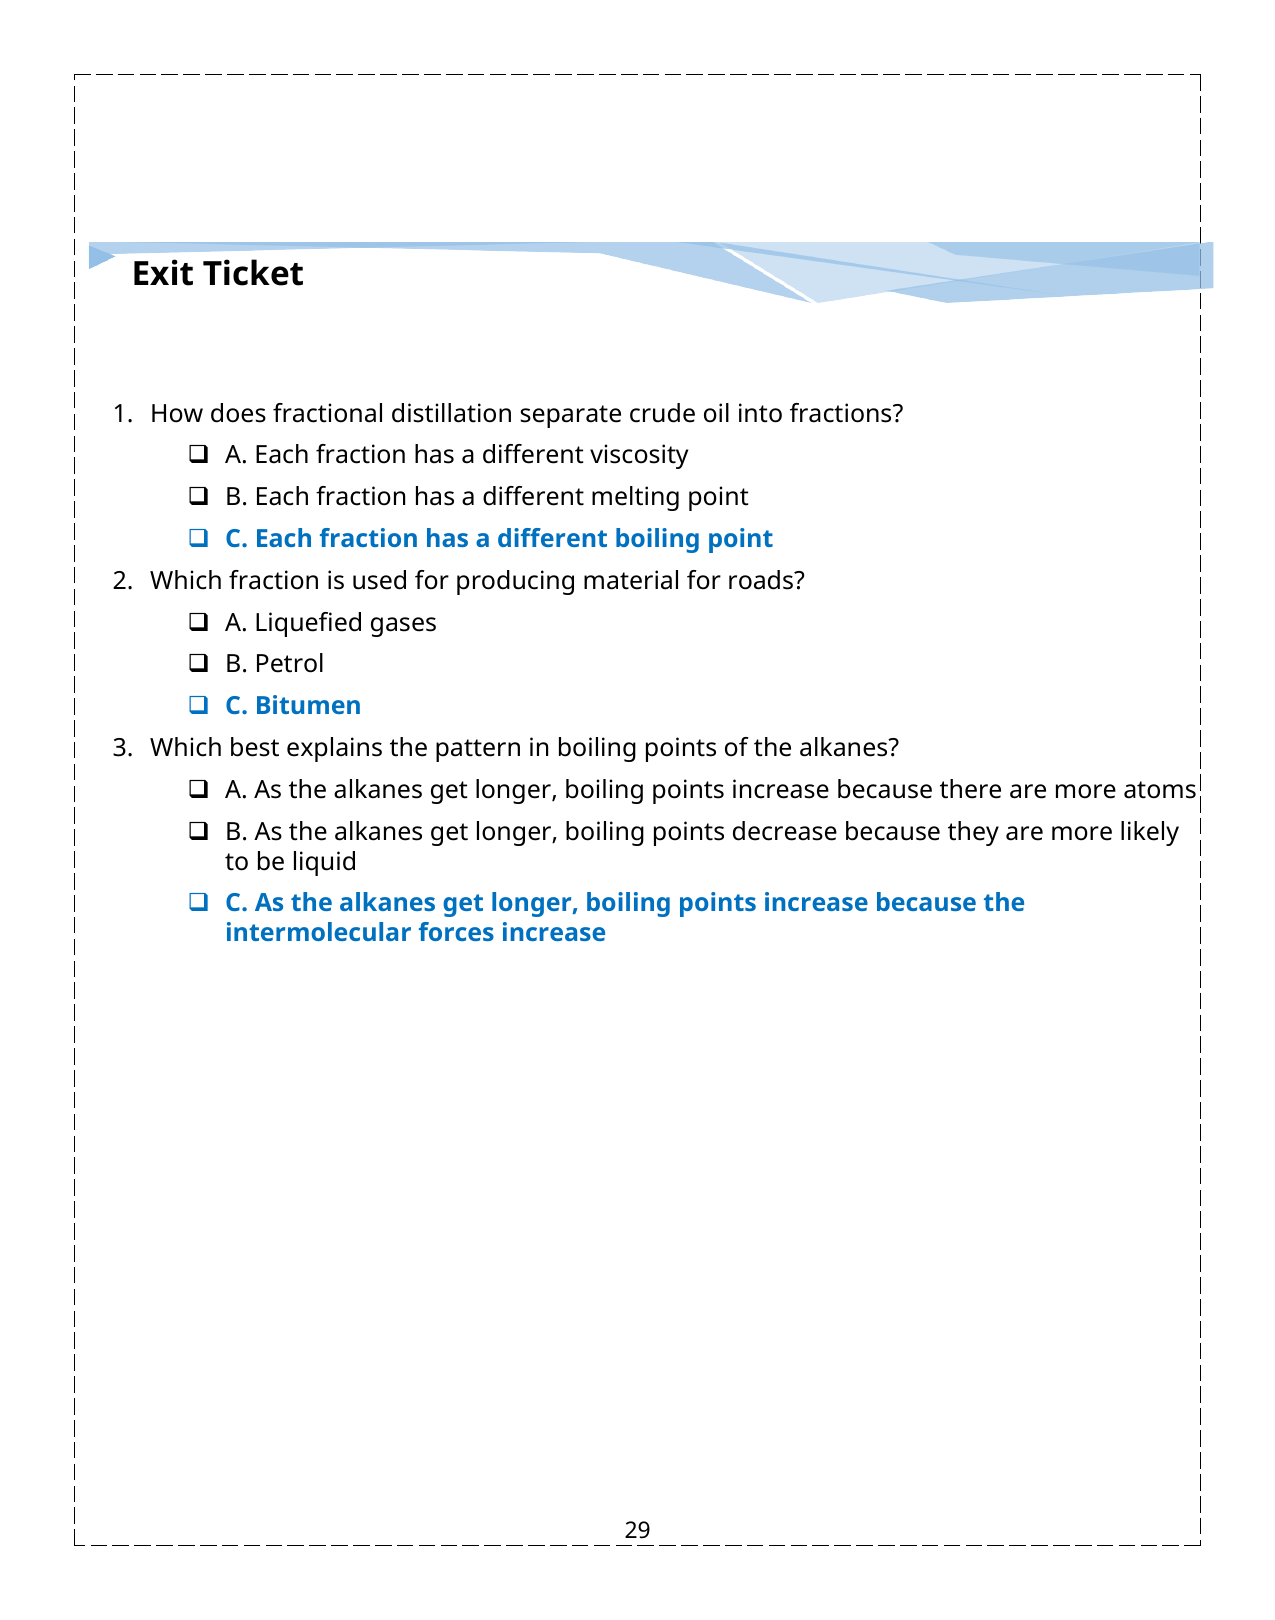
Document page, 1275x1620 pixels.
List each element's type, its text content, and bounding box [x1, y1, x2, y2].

list C. Bitumen [187, 691, 1200, 721]
list Which best explains the pattern in boiling points of the alkanes? [112, 732, 1200, 762]
list C. Each fraction has a different boiling point [187, 523, 1200, 553]
picture [88, 242, 1214, 303]
list B. Each fraction has a different melting point [187, 482, 1200, 512]
list B. Petrol [187, 649, 1200, 679]
list A. Liquefied gases [187, 607, 1200, 637]
list A. Each fraction has a different viscosity [187, 440, 1200, 470]
list B. As the alkanes get longer, boiling points decrease because they are more likely to be liquid [187, 816, 1200, 876]
list C. As the alkanes get longer, boiling points increase because the intermolecular forces increase [187, 888, 1200, 948]
list A. As the alkanes get longer, boiling points increase because there are more atoms [187, 774, 1200, 804]
list Which fraction is used for producing material for roads? [112, 565, 1200, 595]
list How does fractional distillation separate crude oil into fractions? [112, 398, 1200, 428]
